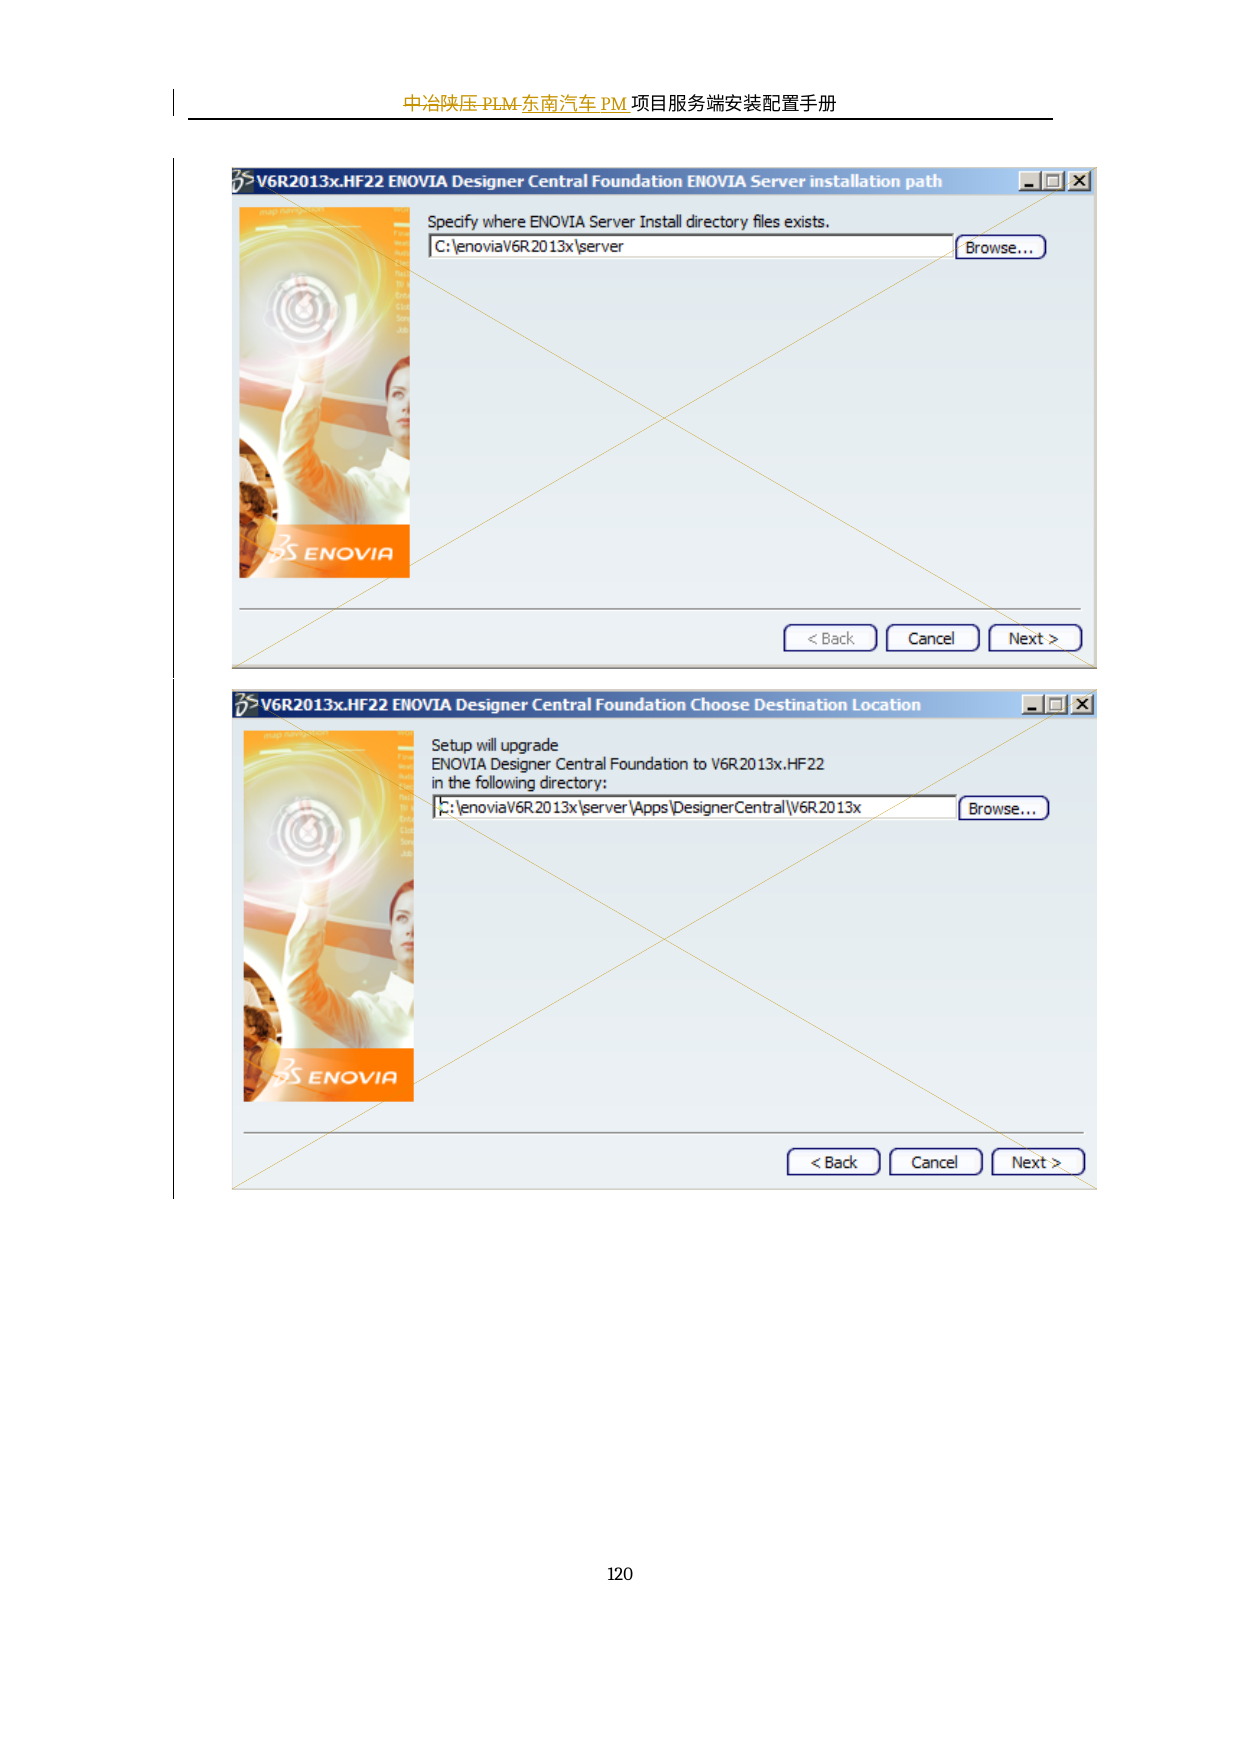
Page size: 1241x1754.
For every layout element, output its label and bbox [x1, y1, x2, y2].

picture [231, 690, 662, 1188]
picture [234, 167, 1095, 417]
picture [233, 689, 1095, 938]
picture [233, 940, 1096, 1190]
picture [231, 168, 662, 668]
picture [234, 419, 1095, 669]
picture [666, 691, 1097, 1188]
picture [667, 168, 1097, 668]
